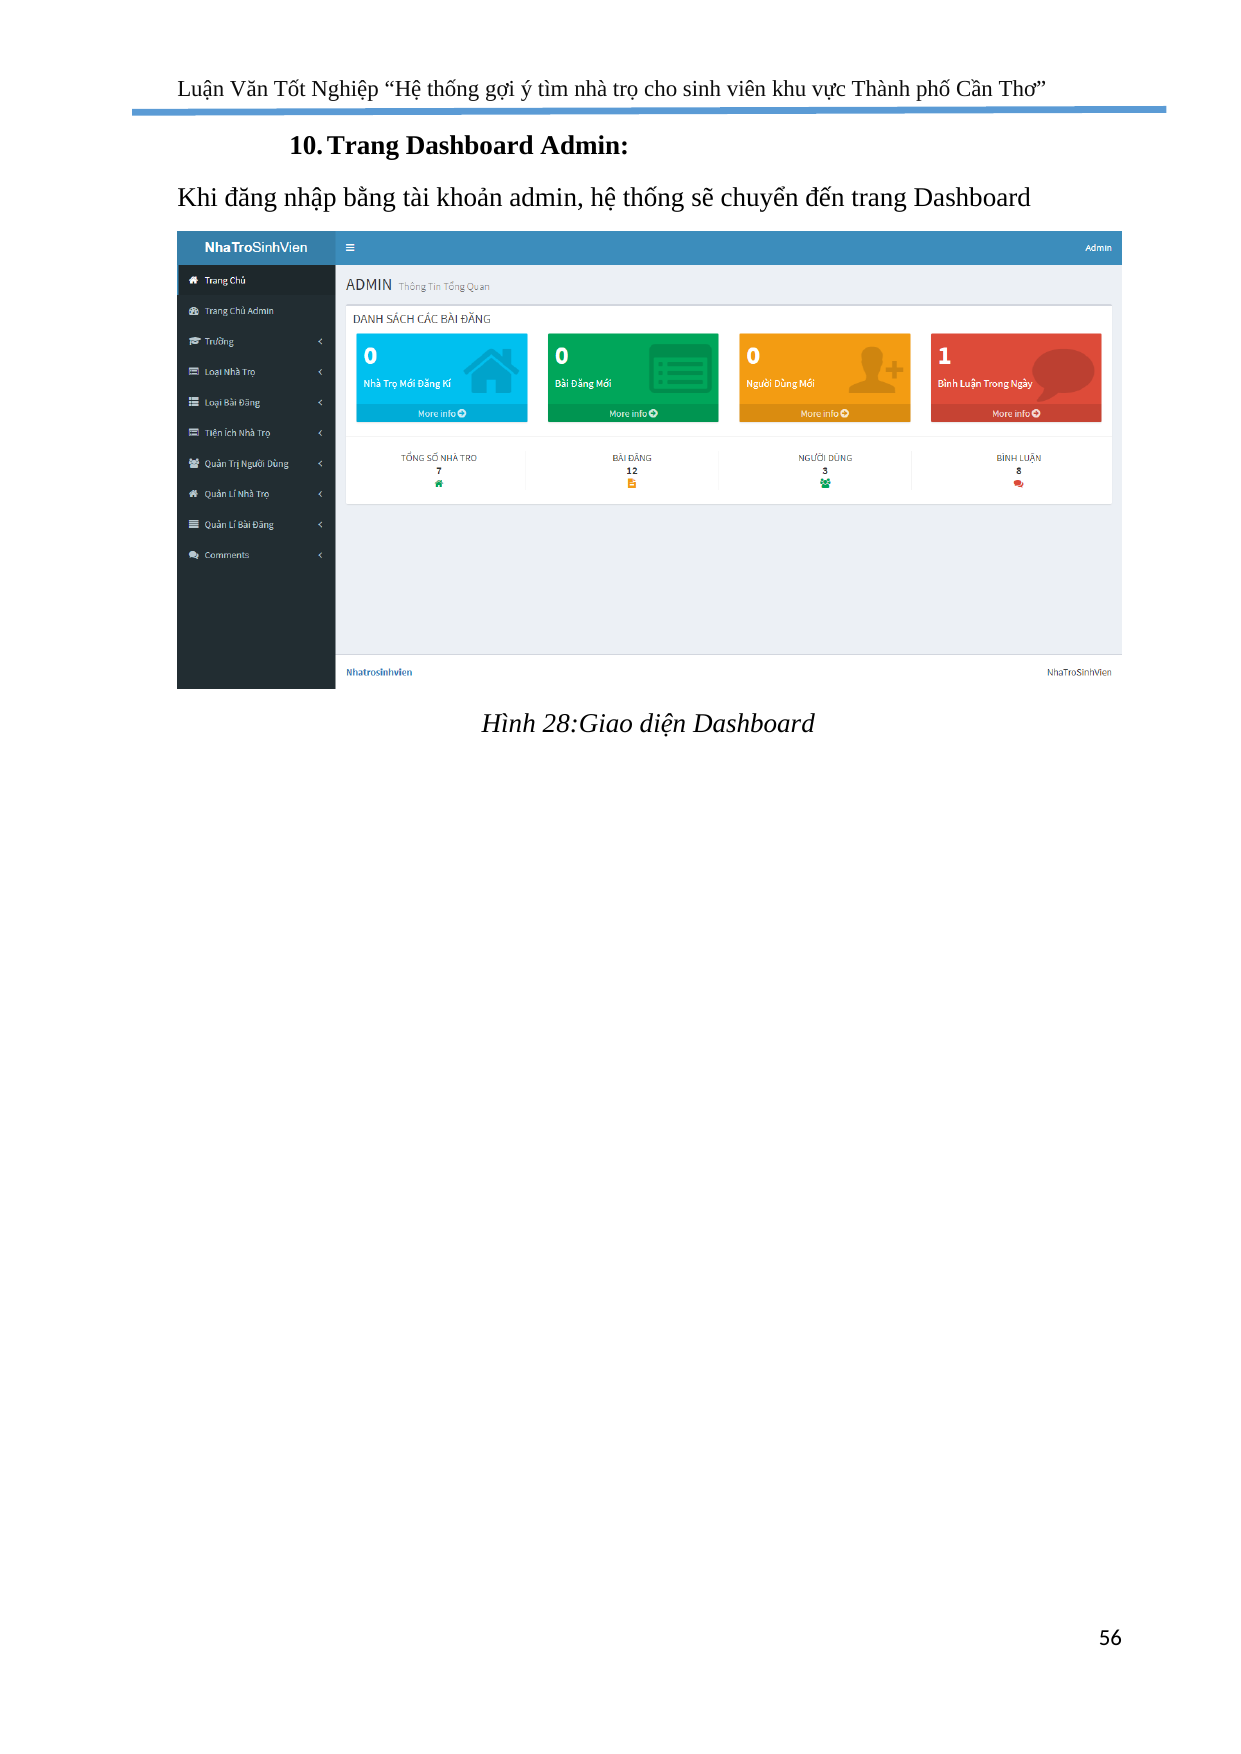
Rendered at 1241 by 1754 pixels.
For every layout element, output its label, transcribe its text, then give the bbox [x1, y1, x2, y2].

text Hình 28:Giao diện Dashboard [177, 707, 1122, 738]
text Khi đăng nhập bằng tài khoản admin, hệ thống sẽ chuyển đến trang Dashboard [177, 181, 1122, 212]
picture [177, 231, 1122, 689]
list Trang Dashboard Admin: [289, 129, 1122, 161]
